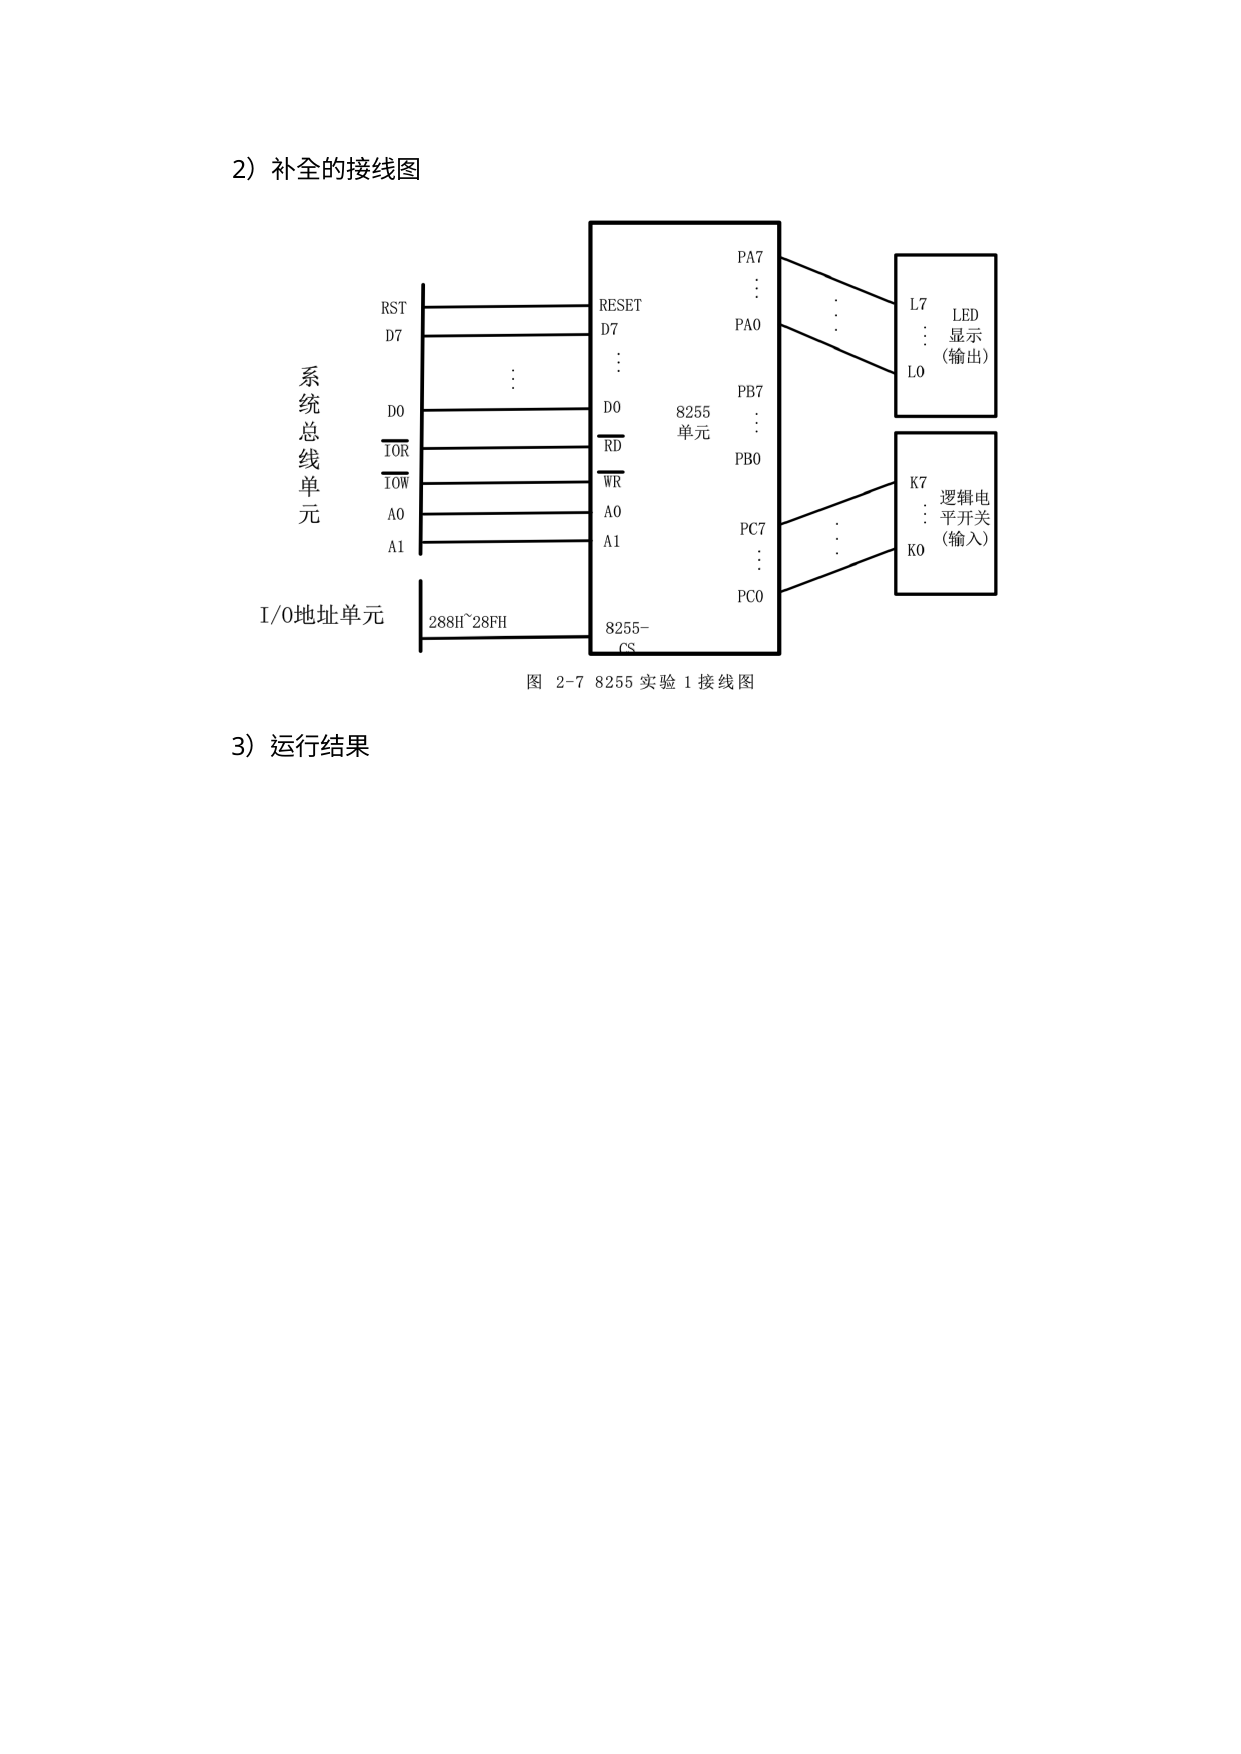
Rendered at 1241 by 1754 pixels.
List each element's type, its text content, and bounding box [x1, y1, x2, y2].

text 2）补全的接线图 [187, 150, 1053, 186]
picture [231, 204, 1097, 709]
